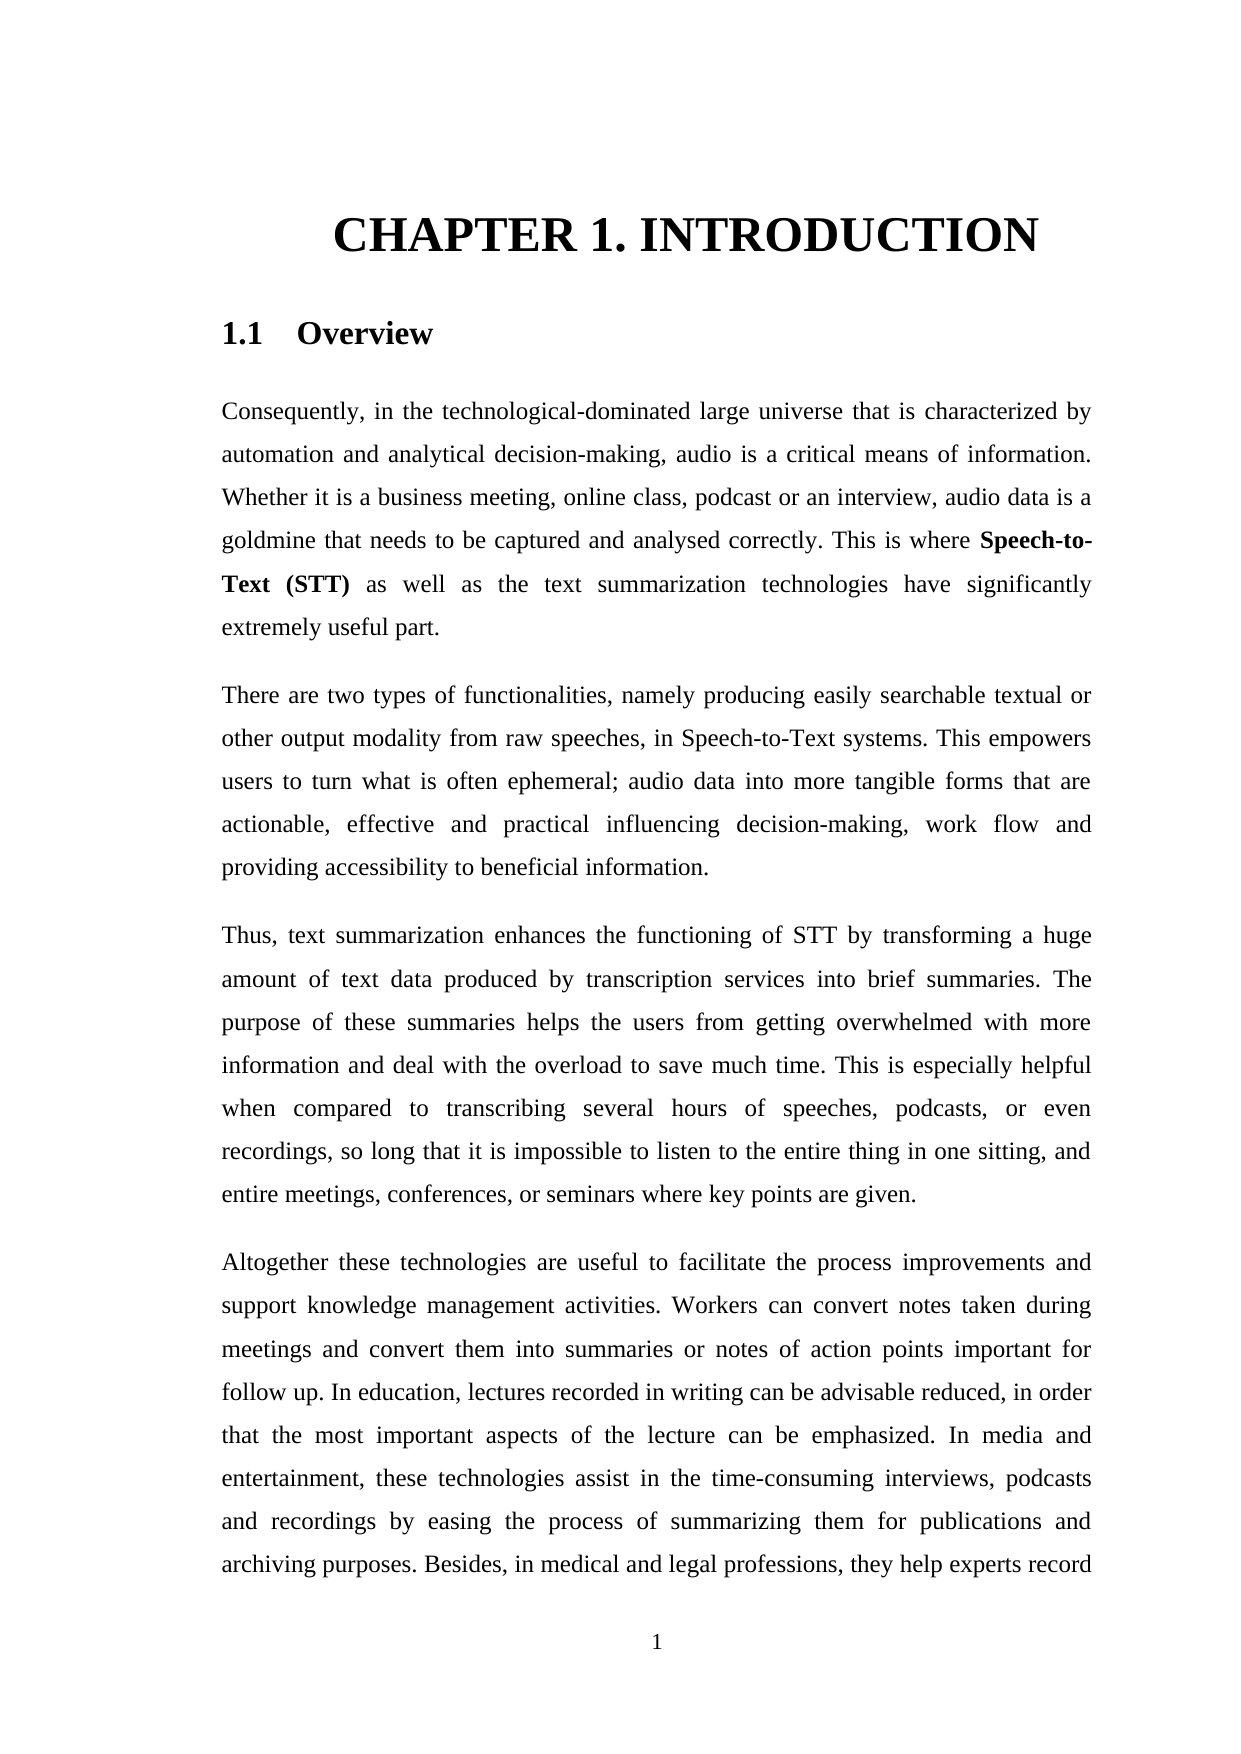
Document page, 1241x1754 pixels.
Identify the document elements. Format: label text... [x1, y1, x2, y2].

text Thus, text summarization enhances the functioning of STT by transforming a huge amount of text data produced by transcription services into brief summaries. The purpose of these summaries helps the users from getting overwhelmed with more information and deal with the overload to save much time. This is especially helpful when compared to transcribing several hours of speeches, podcasts, or even recordings, so long that it is impossible to listen to the entire thing in one sitting, and entire meetings, conferences, or seminars where key points are given. [221, 921, 1092, 1208]
text There are two types of functionalities, namely producing easily searchable textual or other output modality from raw speeches, in Speech-to-Text systems. This empowers users to turn what is often ephemeral; audio data into more tangible forms that are actionable, effective and practical influencing decision-making, work flow and providing accessibility to beneficial information. [221, 680, 1092, 881]
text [221, 1247, 1092, 1578]
text Consequently, in the technological-dominated large universe that is characterized by automation and analytical decision-making, audio is a critical means of information. Whether it is a business meeting, online class, podcast or an interview, audio data is a goldmine that needs to be captured and analysed correctly. This is where Speech-to-Text (STT) as well as the text summarization technologies have significantly extremely useful part. [221, 396, 1092, 641]
subtitle Overview [221, 314, 1092, 352]
subtitle CHAPTER 1. INTRODUCTION [251, 205, 1092, 263]
